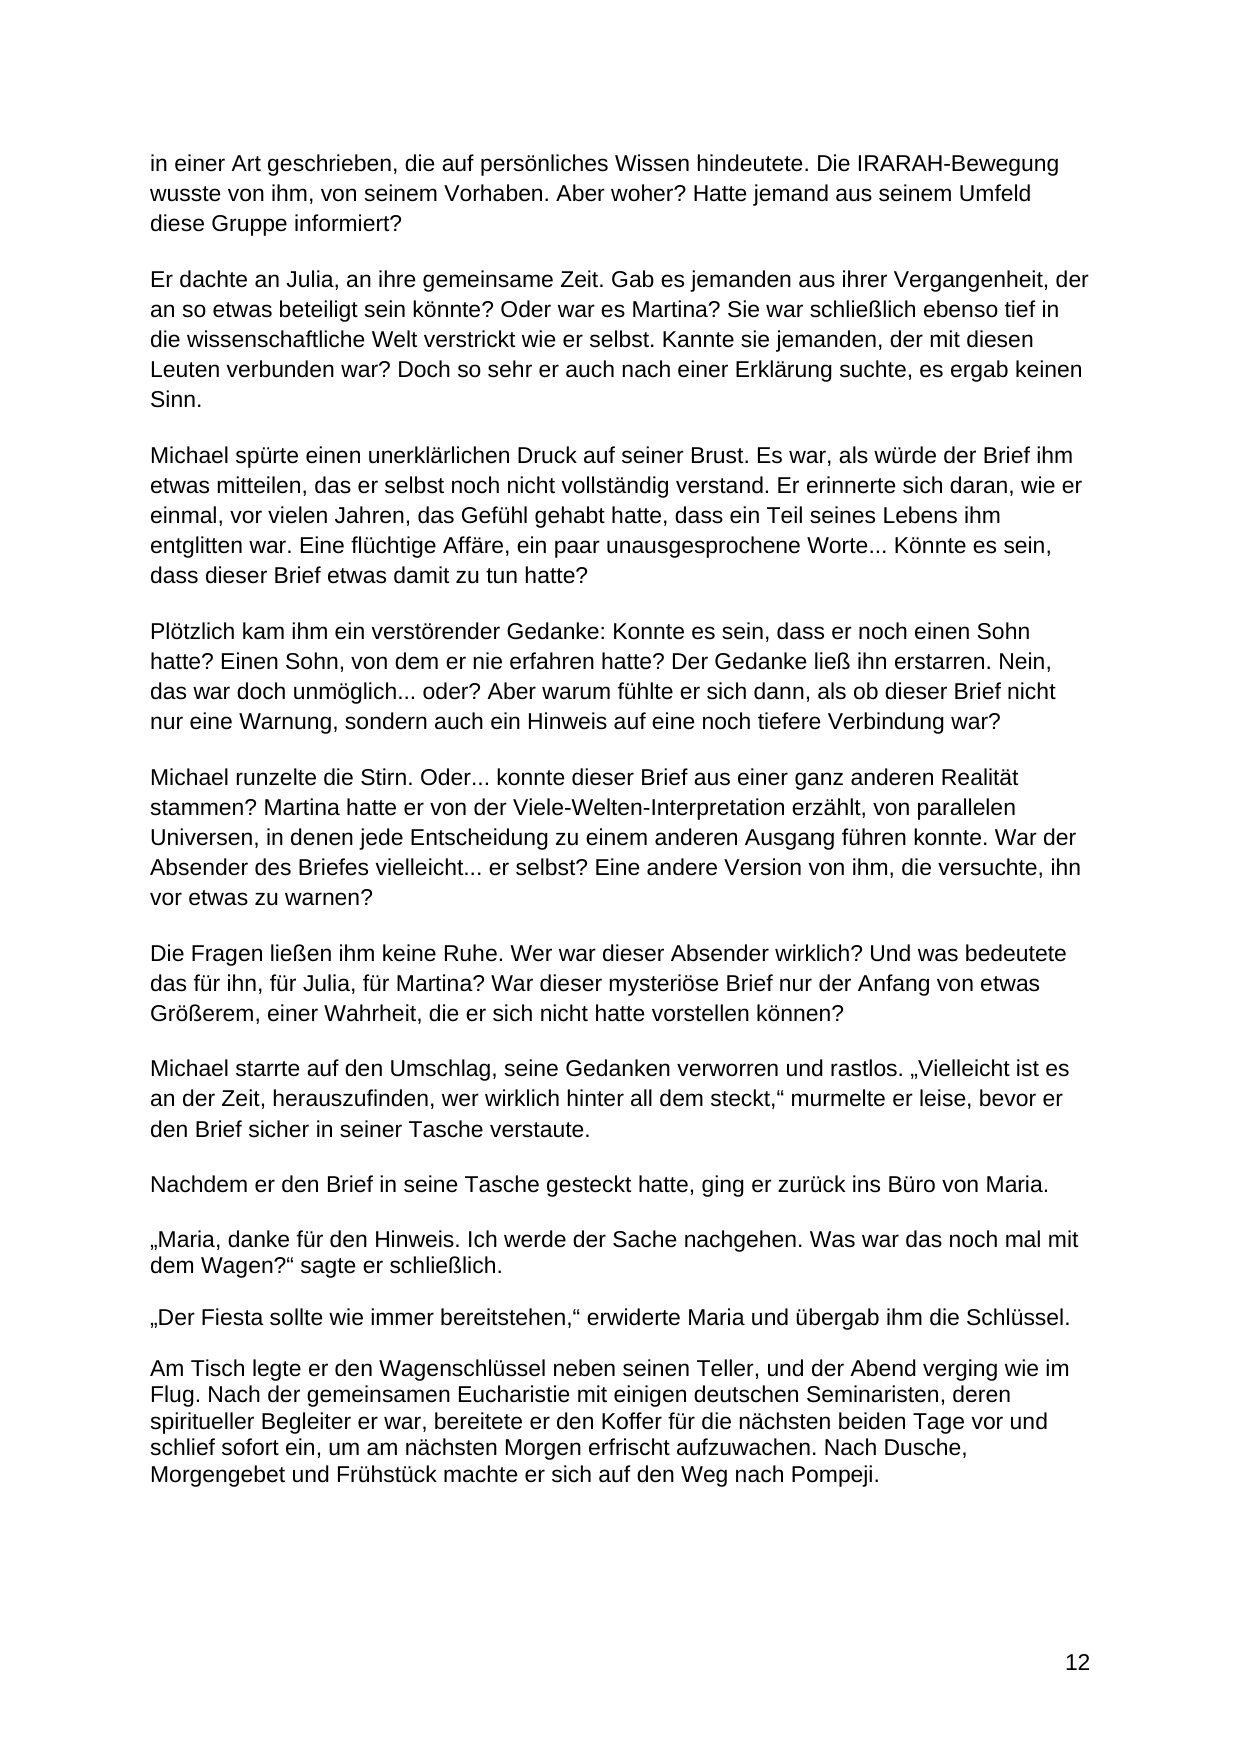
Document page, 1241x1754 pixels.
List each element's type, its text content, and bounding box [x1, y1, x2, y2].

text Michael spürte einen unerklärlichen Druck auf seiner Brust. Es war, als würde der Brief ihm etwas mitteilen, das er selbst noch nicht vollständig verstand. Er erinnerte sich daran, wie er einmal, vor vielen Jahren, das Gefühl gehabt hatte, dass ein Teil seines Lebens ihm entglitten war. Eine flüchtige Affäre, ein paar unausgesprochene Worte... Könnte es sein, dass dieser Brief etwas damit zu tun hatte? [150, 442, 1090, 589]
text „Maria, danke für den Hinweis. Ich werde der Sache nachgehen. Was war das noch mal mit dem Wagen?“ sagte er schließlich. [150, 1226, 1090, 1279]
text Die Fragen ließen ihm keine Ruhe. Wer war dieser Absender wirklich? Und was bedeutete das für ihn, für Julia, für Martina? War dieser mysteriöse Brief nur der Anfang von etwas Größerem, einer Wahrheit, die er sich nicht hatte vorstellen können? [150, 939, 1090, 1026]
text Michael runzelte die Stirn. Oder... konnte dieser Brief aus einer ganz anderen Realität stammen? Martina hatte er von der Viele-Welten-Interpretation erzählt, von parallelen Universen, in denen jede Entscheidung zu einem anderen Ausgang führen konnte. War der Absender des Briefes vielleicht... er selbst? Eine andere Version von ihm, die versuchte, ihn vor etwas zu warnen? [150, 763, 1090, 911]
text „Der Fiesta sollte wie immer bereitstehen,“ erwiderte Maria und übergab ihm die Schlüssel. [150, 1304, 1090, 1330]
text Michael starrte auf den Umschlag, seine Gedanken verworren und rastlos. „Vielleicht ist es an der Zeit, herauszufinden, wer wirklich hinter all dem steckt,“ murmelte er leise, bevor er den Brief sicher in seiner Tasche verstaute. [150, 1055, 1090, 1142]
text Am Tisch legte er den Wagenschlüssel neben seinen Teller, und der Abend verging wie im Flug. Nach der gemeinsamen Eucharistie mit einigen deutschen Seminaristen, deren spiritueller Begleiter er war, bereitete er den Koffer für die nächsten beiden Tage vor und schlief sofort ein, um am nächsten Morgen erfrischt aufzuwachen. Nach Dusche, Morgengebet und Frühstück machte er sich auf den Weg nach Pompeji. [150, 1355, 1090, 1487]
text Er dachte an Julia, an ihre gemeinsame Zeit. Gab es jemanden aus ihrer Vergangenheit, der an so etwas beteiligt sein könnte? Oder war es Martina? Sie war schließlich ebenso tief in die wissenschaftliche Welt verstrickt wie er selbst. Kannte sie jemanden, der mit diesen Leuten verbunden war? Doch so sehr er auch nach einer Erklärung suchte, es ergab keinen Sinn. [150, 266, 1090, 413]
text Nachdem er den Brief in seine Tasche gesteckt hatte, ging er zurück ins Büro von Maria. [150, 1171, 1090, 1197]
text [150, 150, 1090, 237]
text Plötzlich kam ihm ein verstörender Gedanke: Konnte es sein, dass er noch einen Sohn hatte? Einen Sohn, von dem er nie erfahren hatte? Der Gedanke ließ ihn erstarren. Nein, das war doch unmöglich... oder? Aber warum fühlte er sich dann, als ob dieser Brief nicht nur eine Warnung, sondern auch ein Hinweis auf eine noch tiefere Verbindung war? [150, 618, 1090, 735]
